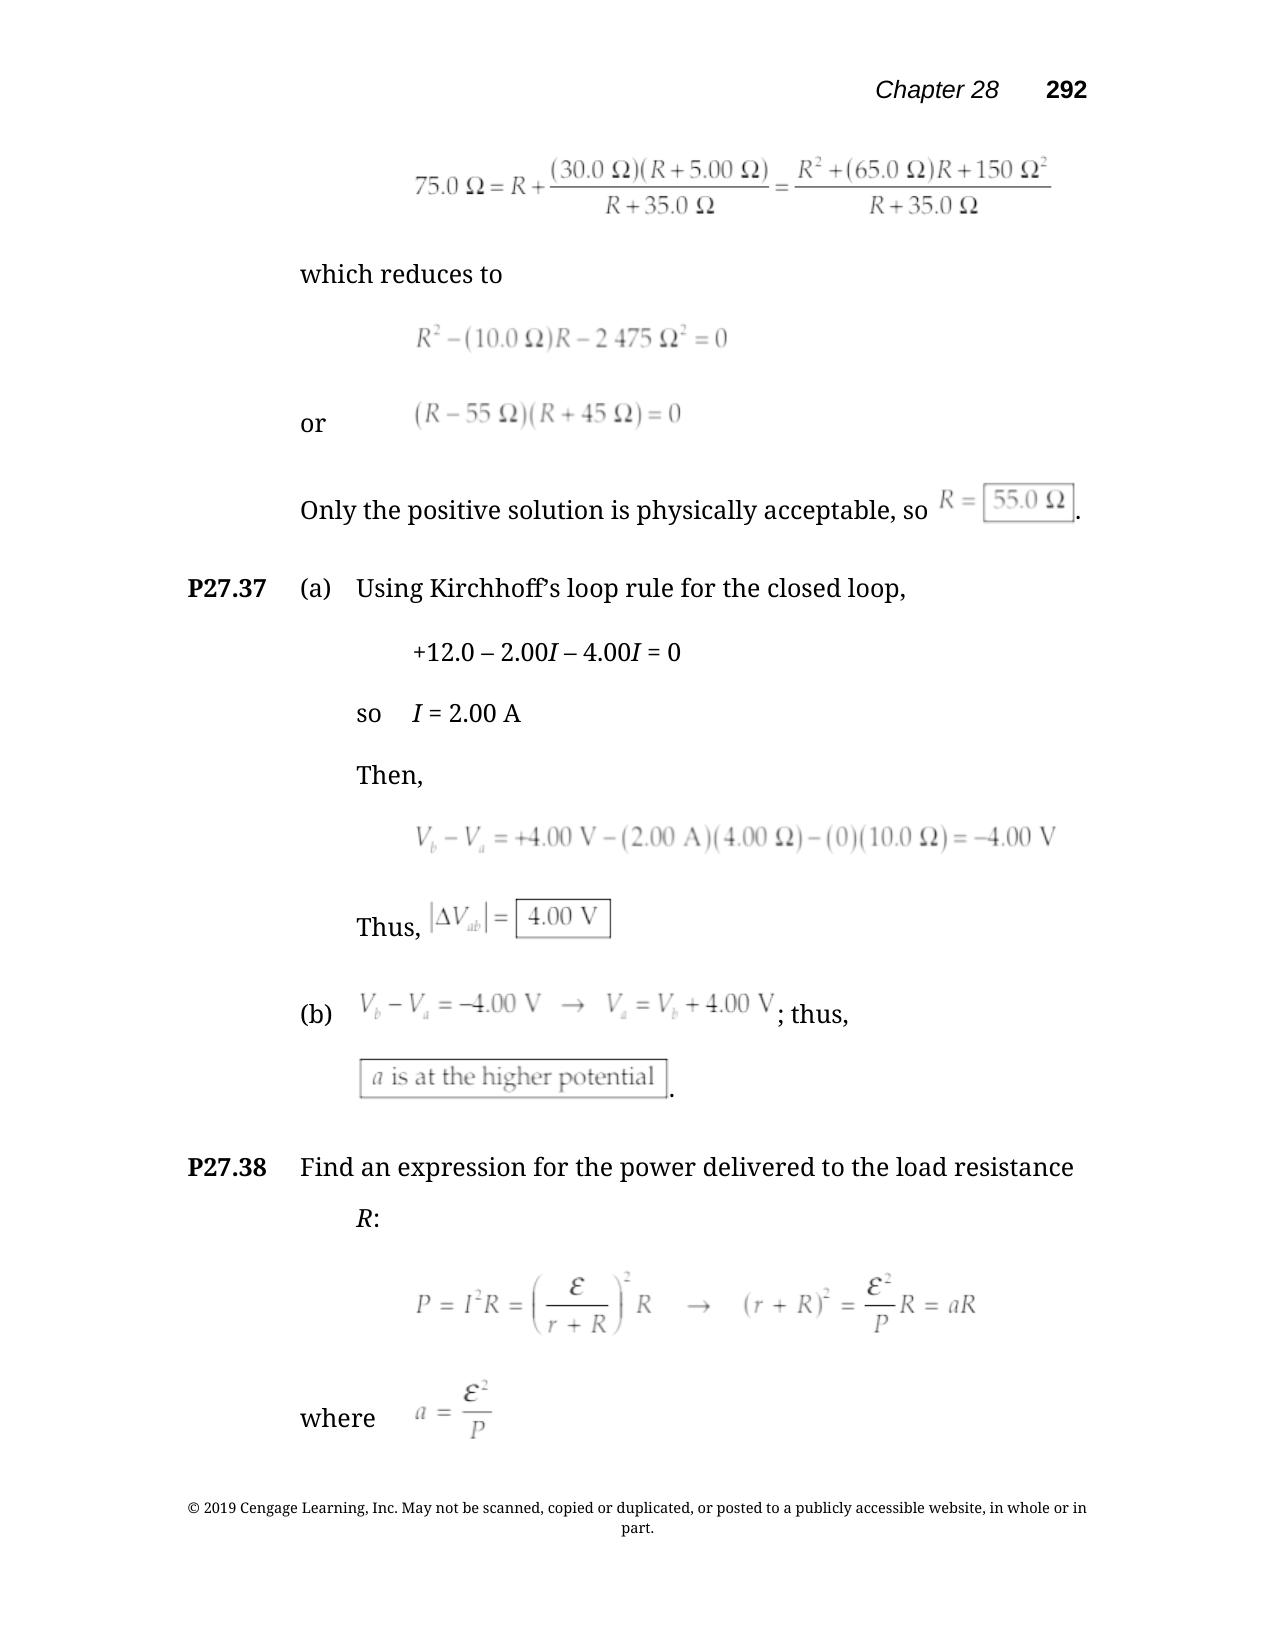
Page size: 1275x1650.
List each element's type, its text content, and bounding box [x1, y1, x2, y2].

text Only the positive solution is physically acceptable, so . [187, 478, 1087, 542]
text P27.37 (a) Using Kirchhoff’s loop rule for the closed loop, [187, 571, 1087, 605]
text which reduces to [187, 257, 1087, 291]
text P27.38 Find an expression for the power delivered to the load resistance R: [187, 1150, 1087, 1235]
text +12.0 – 2.00I – 4.00I = 0 [187, 634, 1087, 669]
text Thus, [187, 894, 1087, 960]
text Then, [187, 757, 1087, 792]
text where [187, 1375, 1087, 1461]
text (b) ; thus, . [187, 987, 1087, 1120]
text or [187, 395, 1087, 451]
text so I = 2.00 A [187, 696, 1087, 730]
